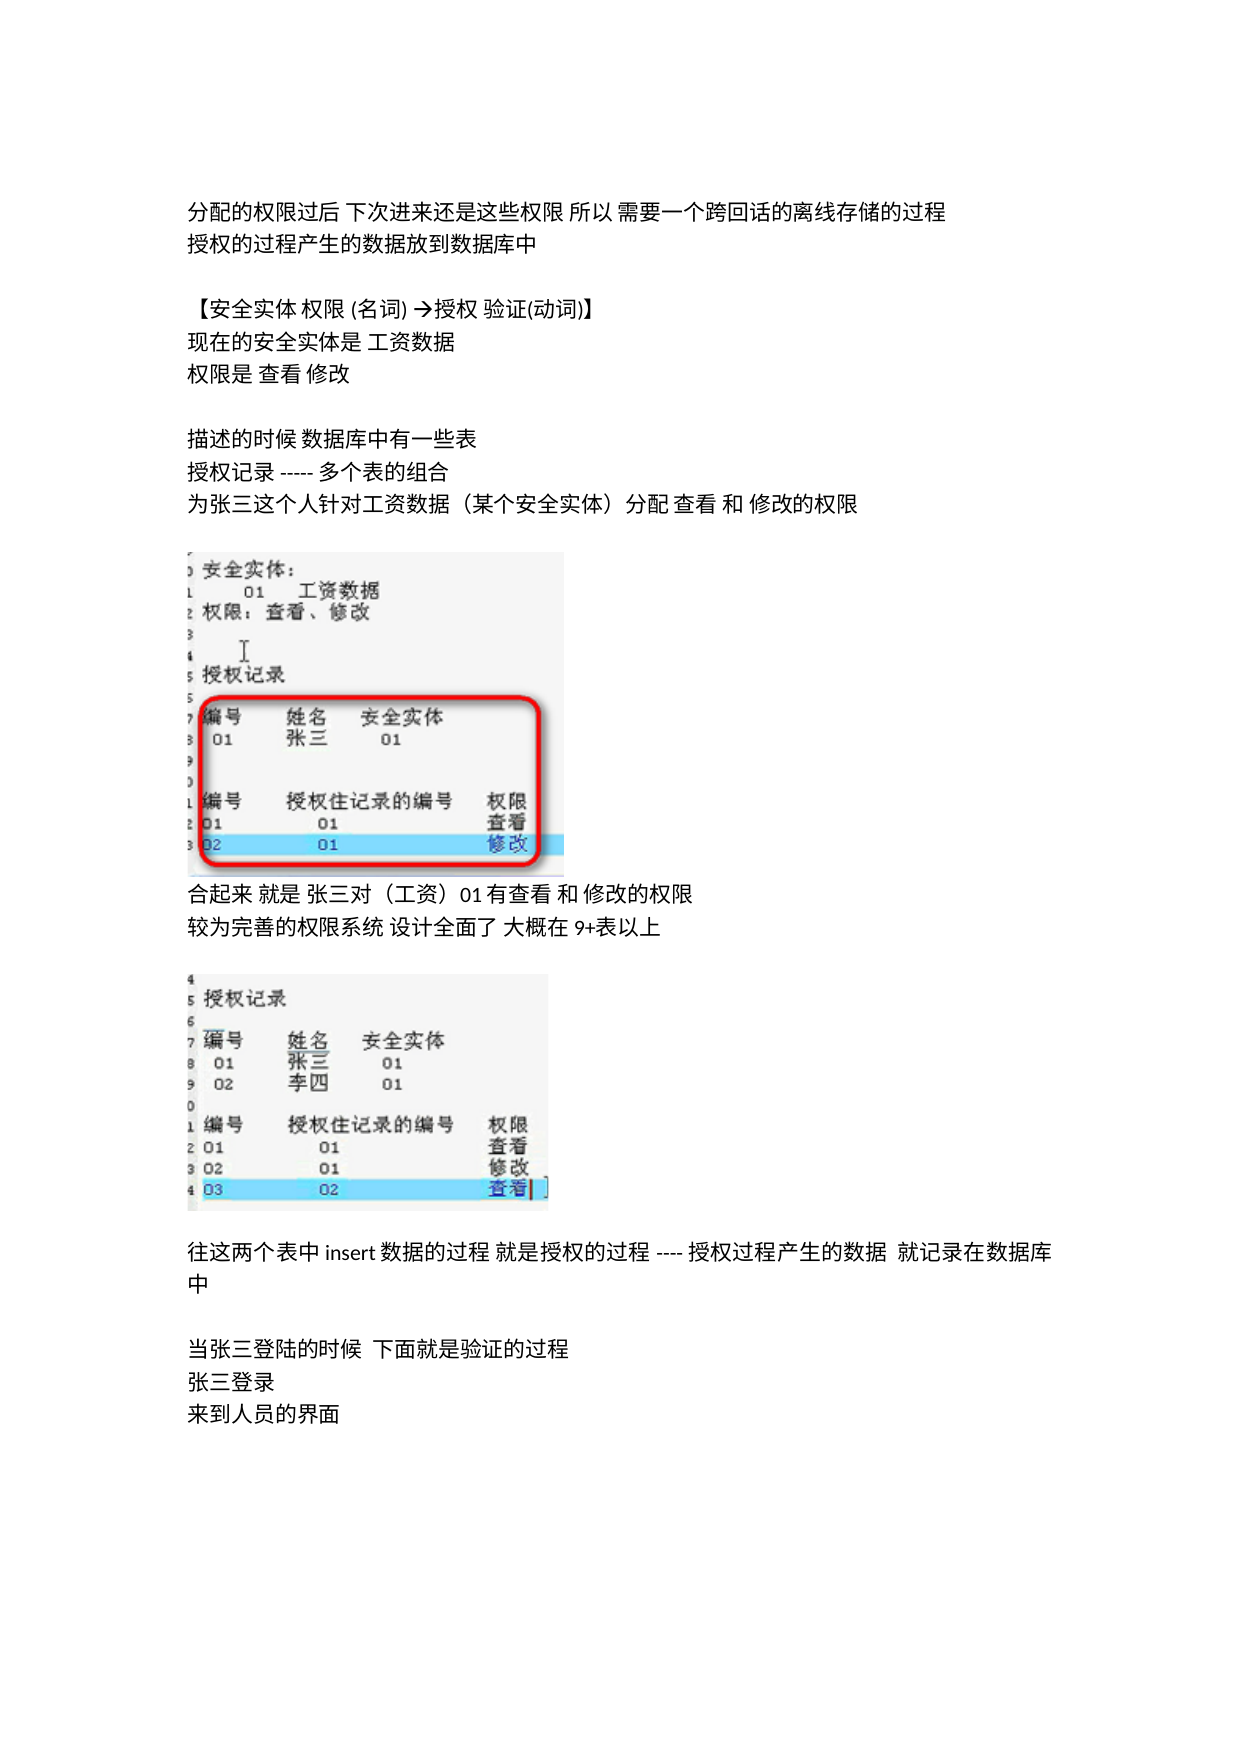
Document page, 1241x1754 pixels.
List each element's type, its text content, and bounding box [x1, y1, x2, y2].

text 授权记录 ----- 多个表的组合 [187, 454, 1053, 487]
text 授权的过程产生的数据放到数据库中 [187, 227, 1053, 259]
text 来到人员的界面 [187, 1397, 1053, 1429]
text 现在的安全实体是 工资数据 [187, 324, 1053, 357]
text 合起来 就是 张三对（工资）01有查看 和 修改的权限 [187, 877, 1053, 909]
text 往这两个表中insert数据的过程 就是授权的过程 ---- 授权过程产生的数据 就记录在数据库中 [187, 1234, 1053, 1299]
picture [187, 552, 564, 877]
text 较为完善的权限系统 设计全面了 大概在9+表以上 [187, 909, 1053, 942]
text 权限是 查看 修改 [187, 357, 1053, 389]
picture [187, 974, 549, 1211]
text 描述的时候 数据库中有一些表 [187, 422, 1053, 454]
text 张三登录 [187, 1364, 1053, 1397]
text 【安全实体 权限 (名词) 授权 验证(动词)】 [187, 292, 1053, 324]
text 分配的权限过后 下次进来还是这些权限 所以 需要一个跨回话的离线存储的过程 [187, 194, 1053, 227]
text 为张三这个人针对工资数据（某个安全实体）分配 查看 和 修改的权限 [187, 487, 1053, 519]
text 当张三登陆的时候 下面就是验证的过程 [187, 1332, 1053, 1364]
